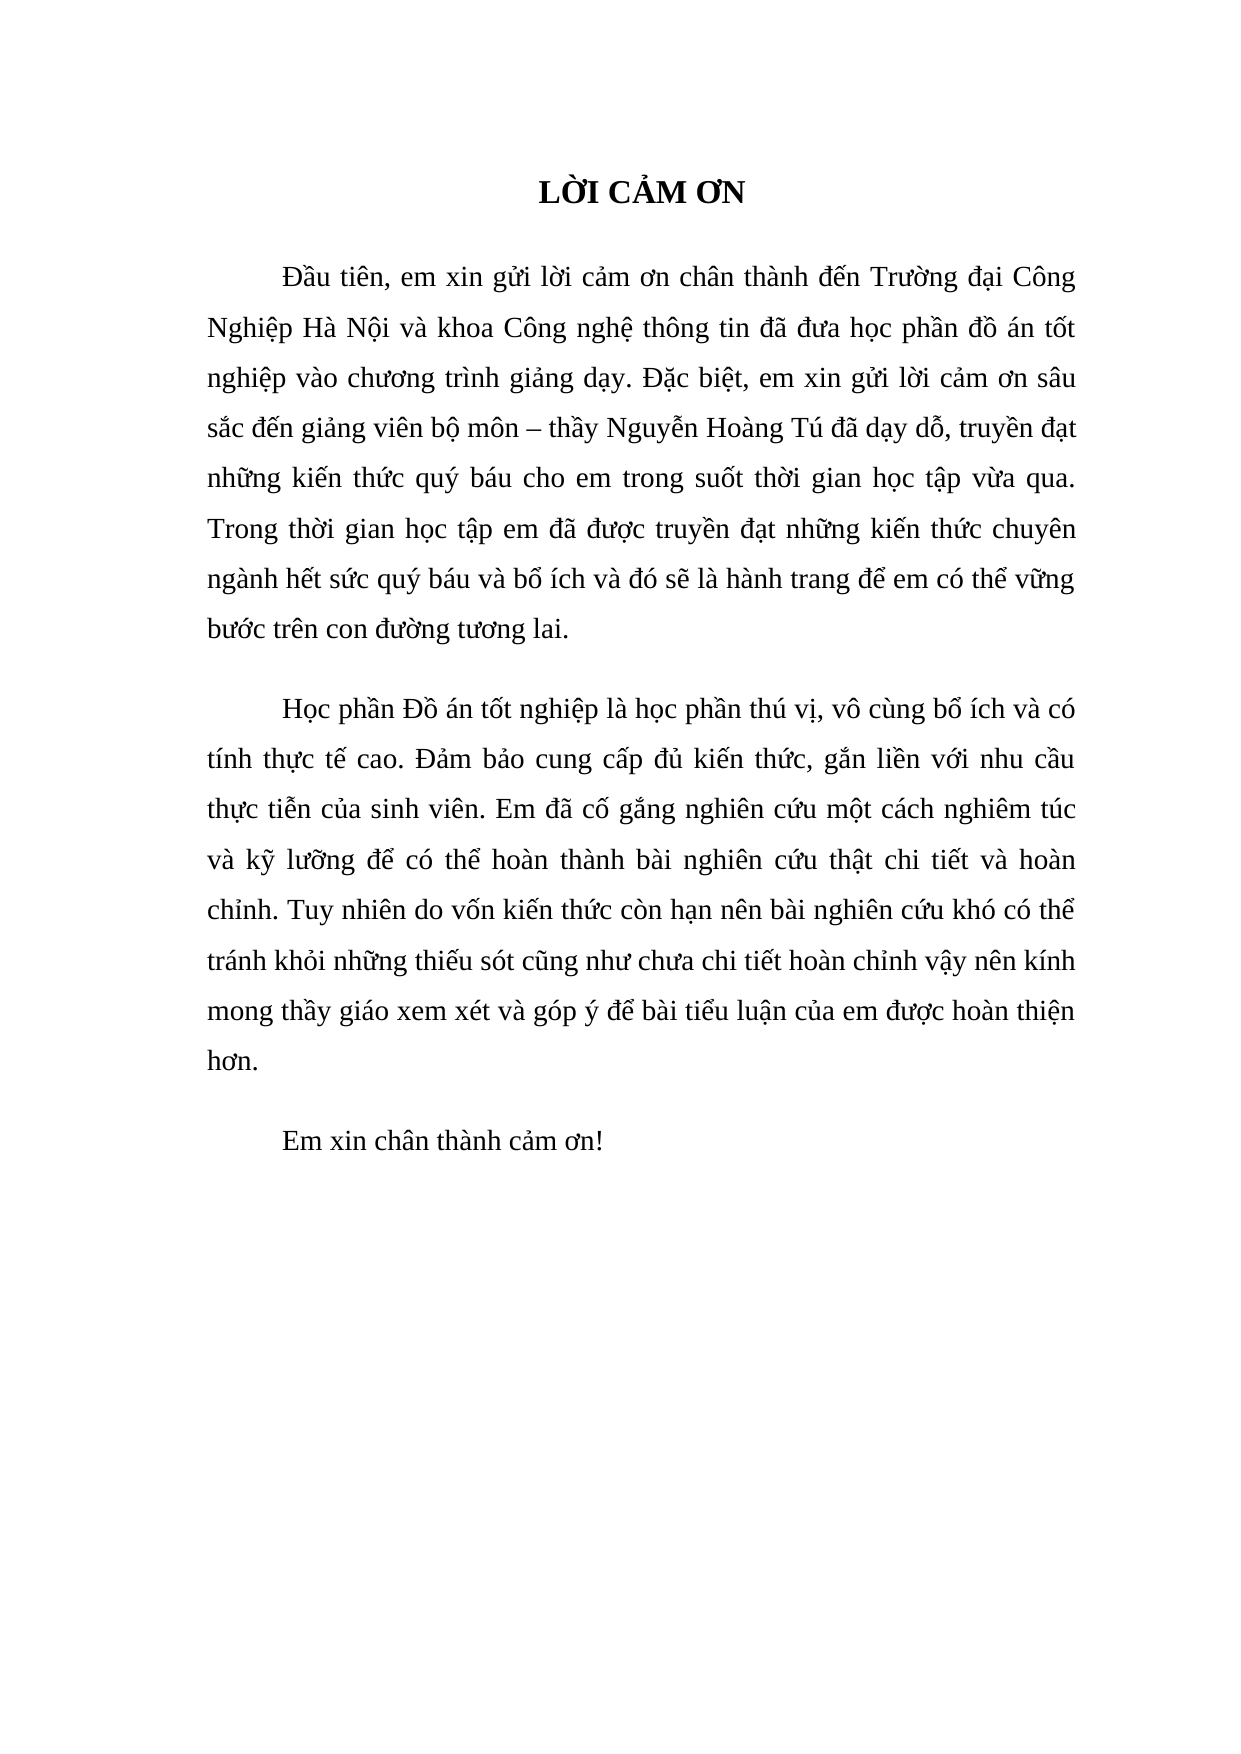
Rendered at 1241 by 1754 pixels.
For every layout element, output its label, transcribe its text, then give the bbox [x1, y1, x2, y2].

text Đầu tiên, em xin gửi lời cảm ơn chân thành đến Trường đại Công Nghiệp Hà Nội và khoa Công nghệ thông tin đã đưa học phần đồ án tốt nghiệp vào chương trình giảng dạy. Đặc biệt, em xin gửi lời cảm ơn sâu sắc đến giảng viên bộ môn – thầy Nguyễn Hoàng Tú đã dạy dỗ, truyền đạt những kiến thức quý báu cho em trong suốt thời gian học tập vừa qua. Trong thời gian học tập em đã được truyền đạt những kiến thức chuyên ngành hết sức quý báu và bổ ích và đó sẽ là hành trang để em có thể vững bước trên con đường tương lai. [207, 259, 1077, 645]
subtitle LỜI CẢM ƠN [207, 173, 1077, 211]
text Em xin chân thành cảm ơn! [207, 1123, 1077, 1156]
text Học phần Đồ án tốt nghiệp là học phần thú vị, vô cùng bổ ích và có tính thực tế cao. Đảm bảo cung cấp đủ kiến thức, gắn liền với nhu cầu thực tiễn của sinh viên. Em đã cố gắng nghiên cứu một cách nghiêm túc và kỹ lưỡng để có thể hoàn thành bài nghiên cứu thật chi tiết và hoàn chỉnh. Tuy nhiên do vốn kiến thức còn hạn nên bài nghiên cứu khó có thể tránh khỏi những thiếu sót cũng như chưa chi tiết hoàn chỉnh vậy nên kính mong thầy giáo xem xét và góp ý để bài tiểu luận của em được hoàn thiện hơn. [207, 691, 1077, 1077]
